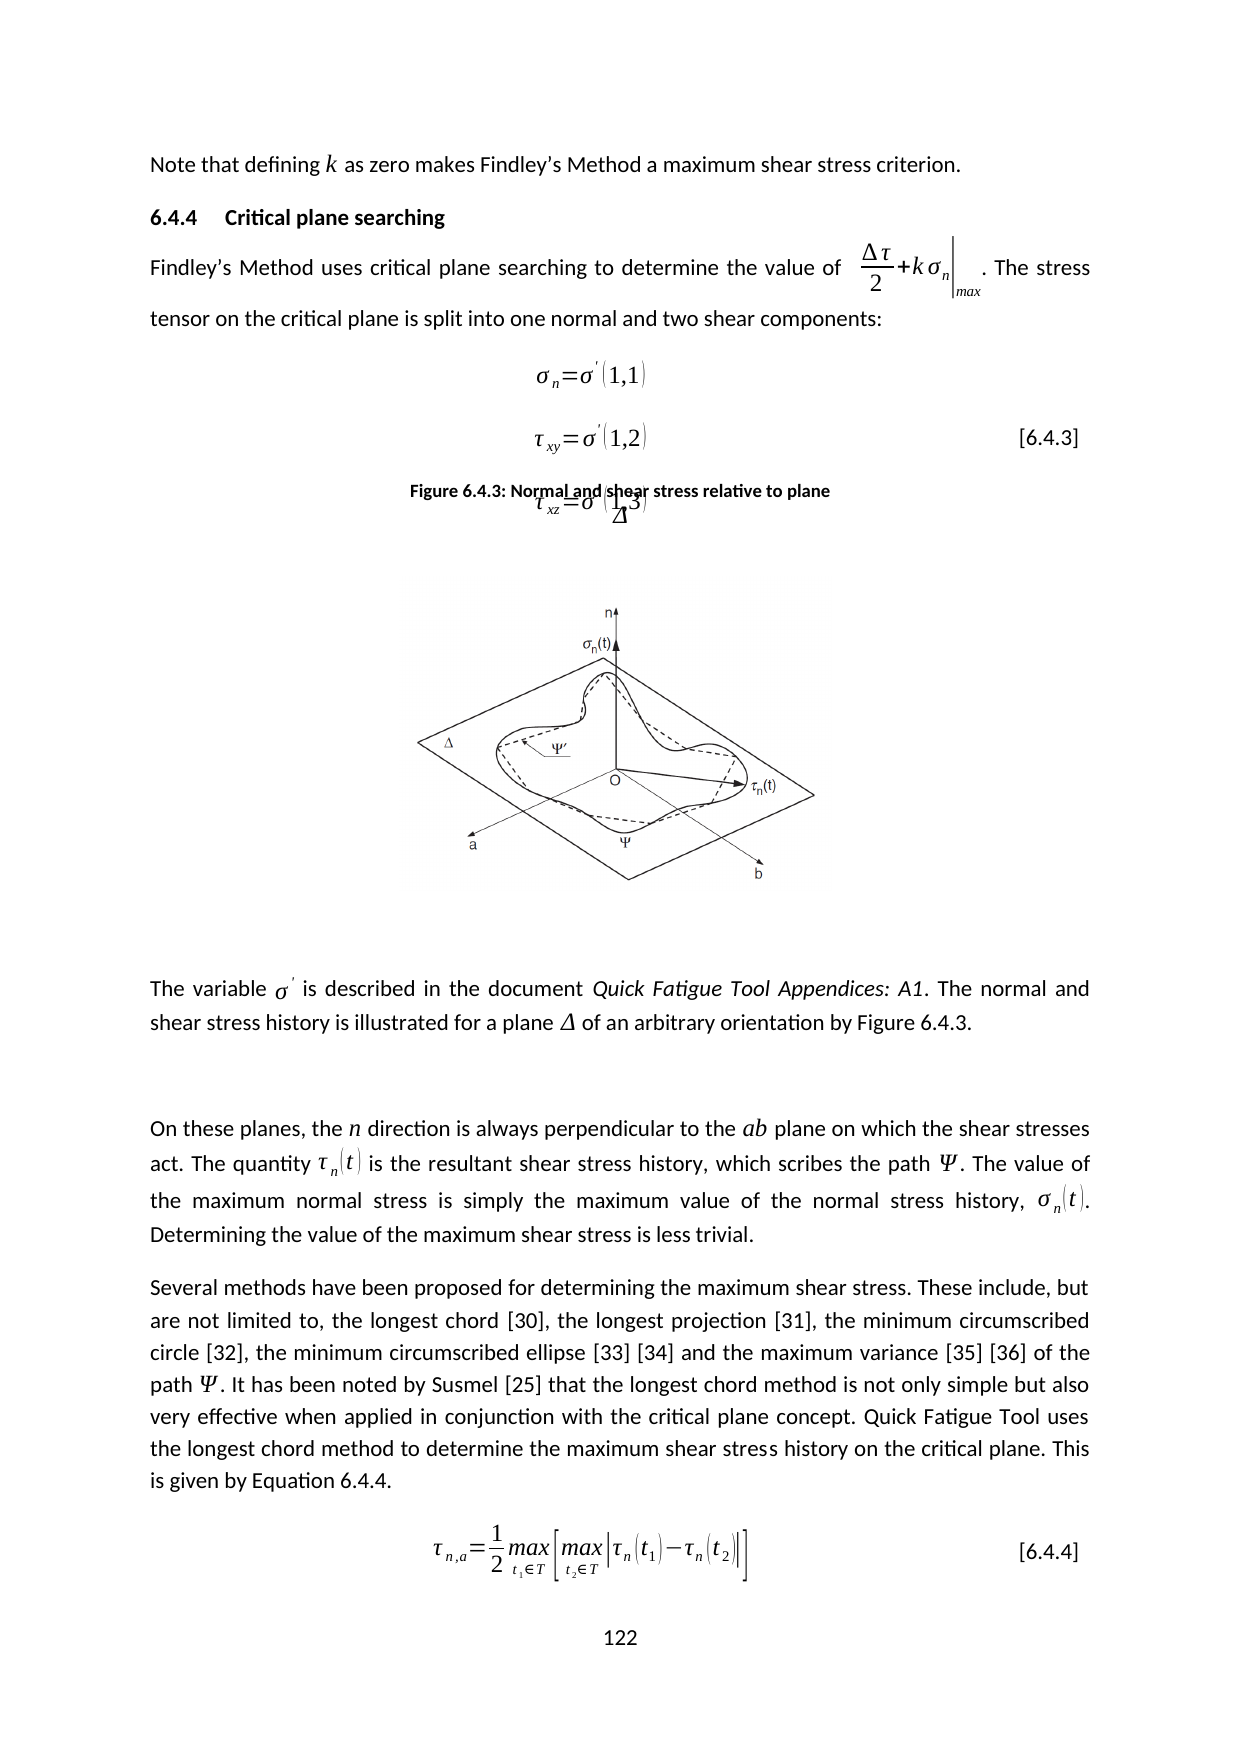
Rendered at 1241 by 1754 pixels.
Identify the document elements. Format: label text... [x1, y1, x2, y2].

text Findley’s Method uses critical plane searching to determine the value of . The stress tensor on the critical plane is split into one normal and two shear components: [150, 235, 1090, 332]
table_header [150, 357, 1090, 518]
subtitle 6.4.4 Critical plane searching [150, 203, 1090, 231]
text Several methods have been proposed for determining the maximum shear stress. These include, but are not limited to, the longest chord , the longest projection, the minimum circumscribed circle, the minimum circumscribed ellipse and the maximum variance of the path . It has been noted by Susmel that the longest chord method is not only simple but also very effective when applied in conjunction with the critical plane concept. Quick Fatigue Tool uses the longest chord method to determine the maximum shear stress history on the critical plane. This is given by Equation 6.4.4. [150, 1273, 1090, 1495]
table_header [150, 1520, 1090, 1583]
picture [399, 576, 832, 891]
text On these planes, the direction is always perpendicular to the plane on which the shear stresses act. The quantity is the resultant shear stress history, which scribes the path . The value of the maximum normal stress is simply the maximum value of the normal stress history, . Determining the value of the maximum shear stress is less trivial. [150, 1114, 1090, 1248]
text Note that defining as zero makes Findley’s Method a maximum shear stress criterion. [150, 150, 1090, 178]
